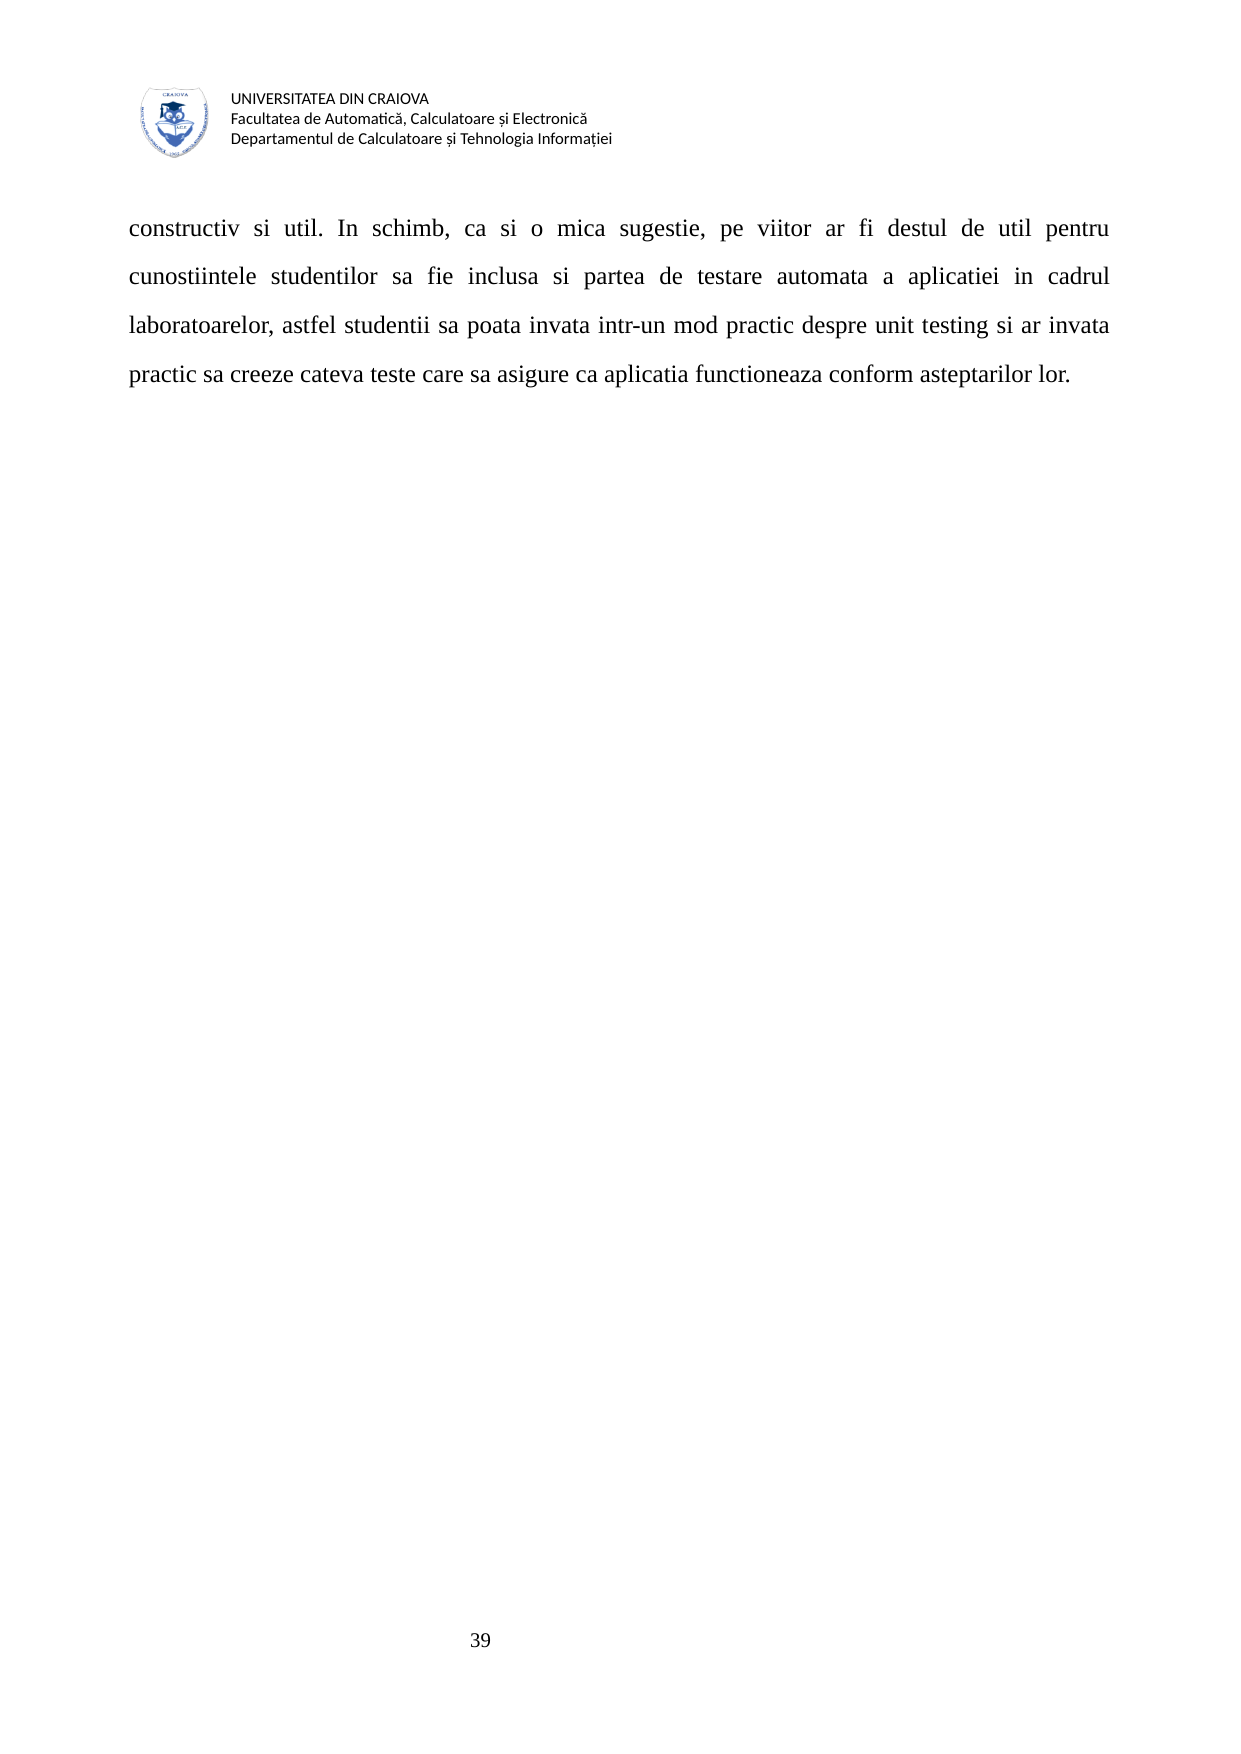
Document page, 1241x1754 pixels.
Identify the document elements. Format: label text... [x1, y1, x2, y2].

picture [140, 87, 209, 158]
